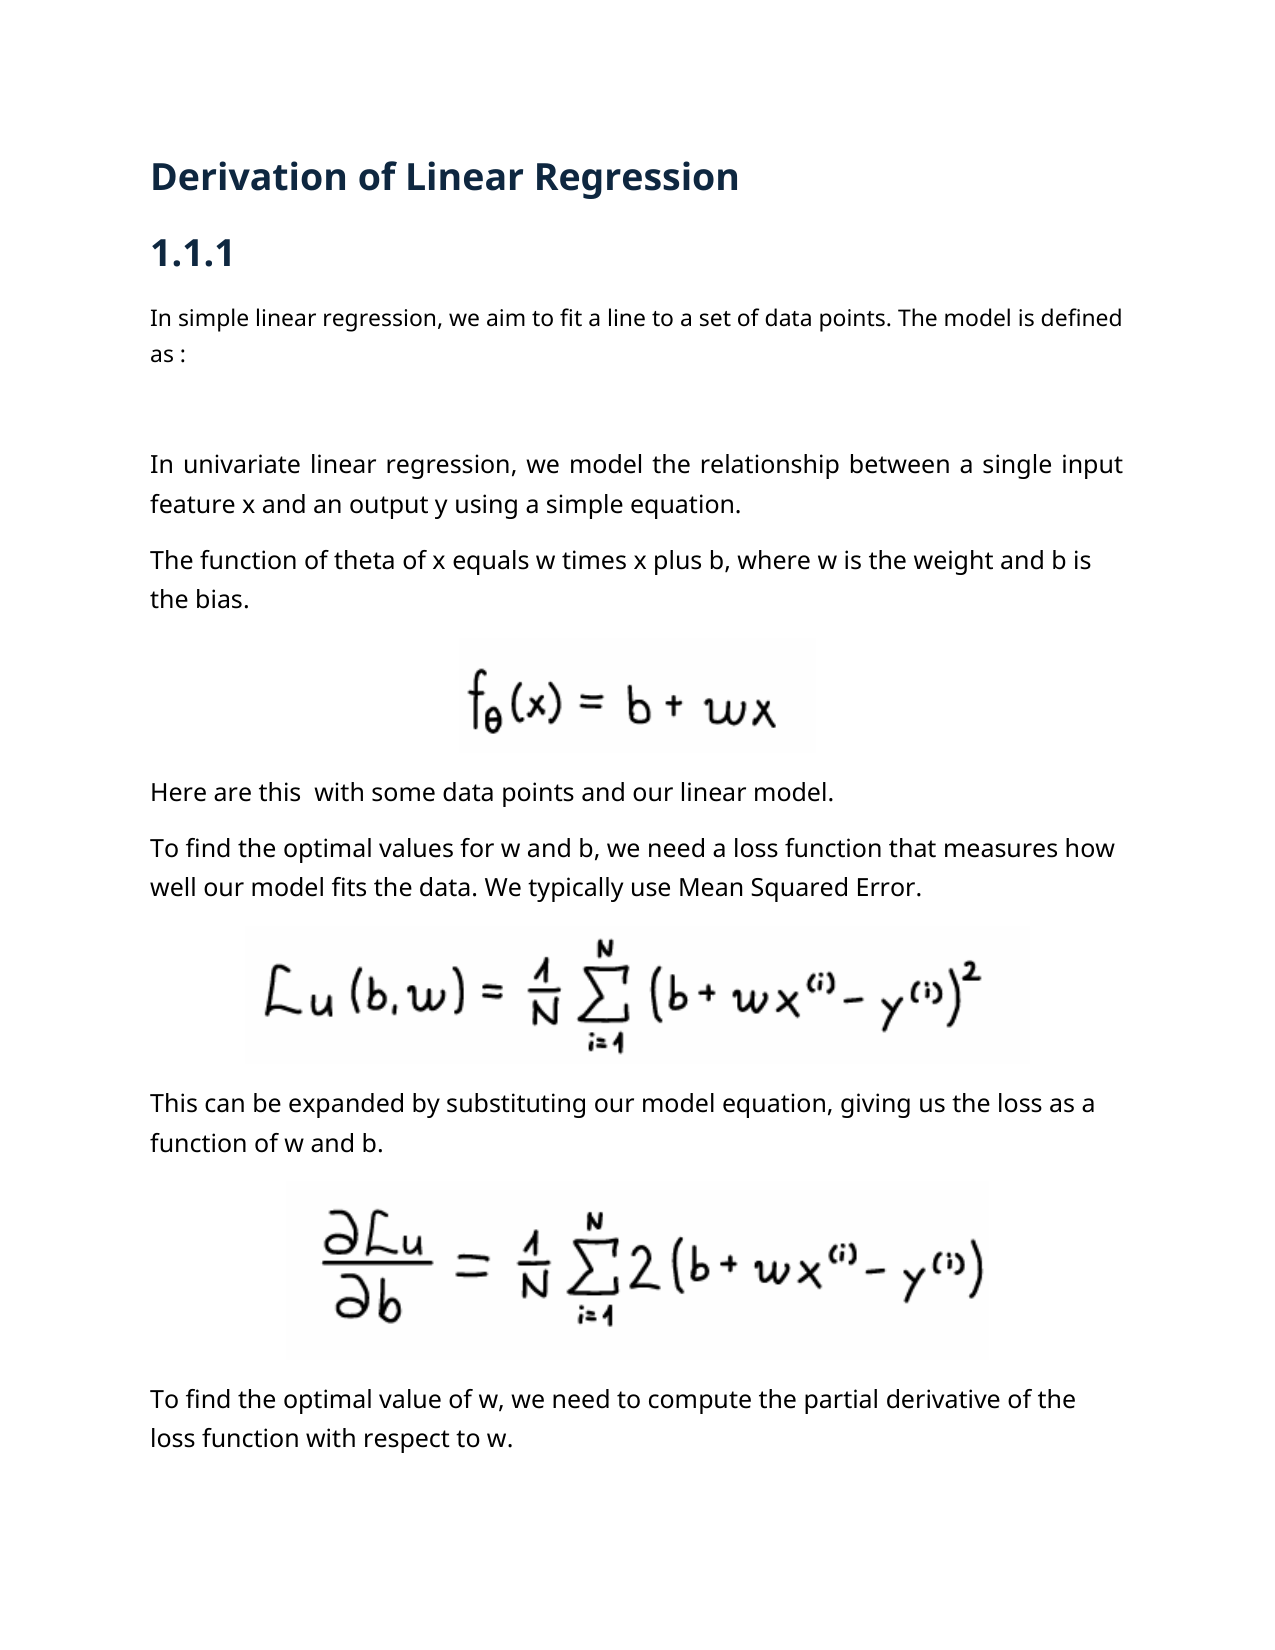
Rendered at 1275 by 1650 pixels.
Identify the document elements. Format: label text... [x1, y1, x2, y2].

text This can be expanded by substituting our model equation, giving us the loss as a function of w and b. [150, 1086, 1125, 1159]
text 1.1.1 [150, 226, 1125, 277]
text To find the optimal value of w, we need to compute the partial derivative of the loss function with respect to w. [150, 1382, 1125, 1455]
text To find the optimal values for w and b, we need a loss function that measures how well our model fits the data. We typically use Mean Squared Error. [150, 831, 1125, 904]
text In simple linear regression, we aim to fit a line to a set of data points. The model is defined as : [150, 302, 1125, 369]
text In univariate linear regression, we model the relationship between a single input feature x and an output y using a simple equation. [150, 447, 1125, 521]
text Derivation of Linear Regression [150, 150, 1125, 201]
text The function of theta of x equals w times x plus b, where w is the weight and b is the bias. [150, 543, 1125, 616]
text Here are this with some data points and our linear model. [150, 774, 1125, 808]
